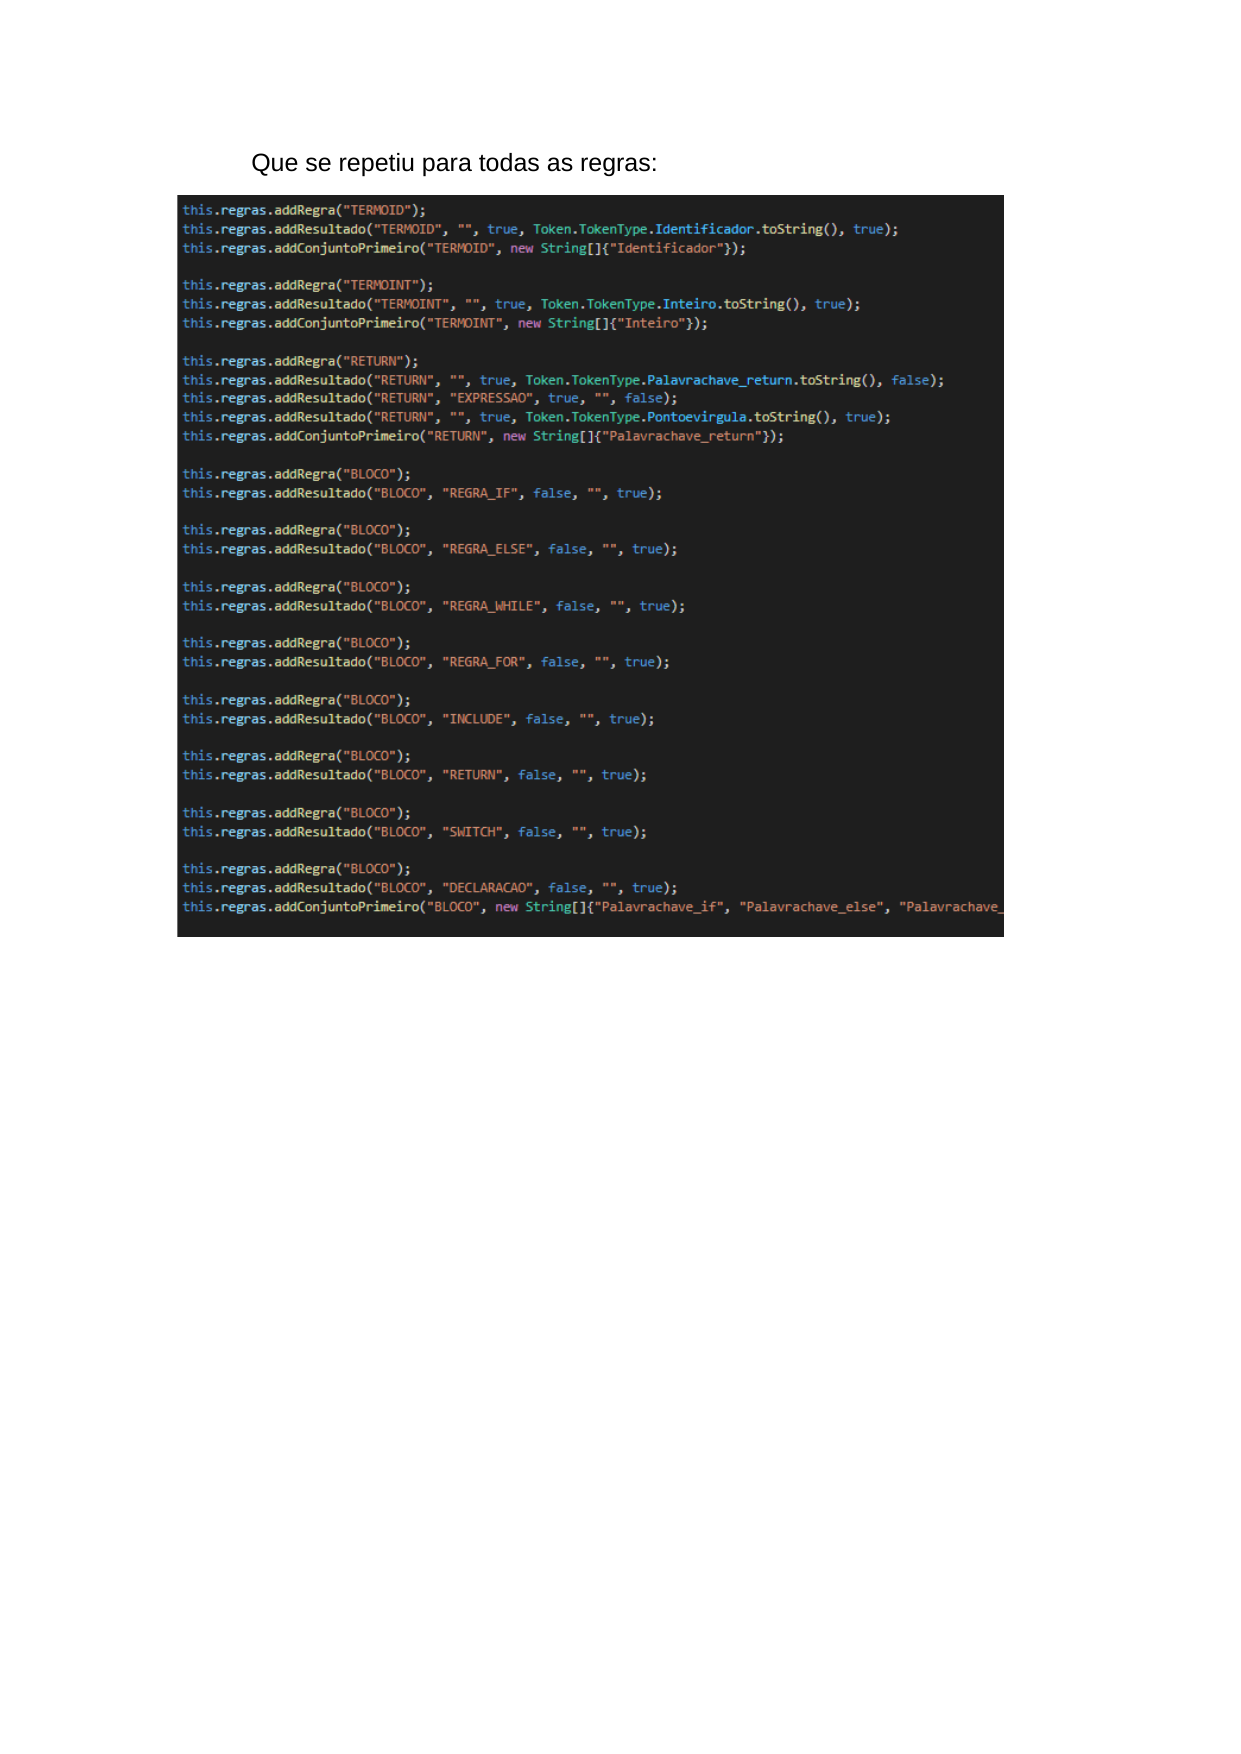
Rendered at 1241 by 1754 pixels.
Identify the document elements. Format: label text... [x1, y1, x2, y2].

text Que se repetiu para todas as regras: [177, 148, 1063, 176]
picture [177, 195, 1004, 937]
